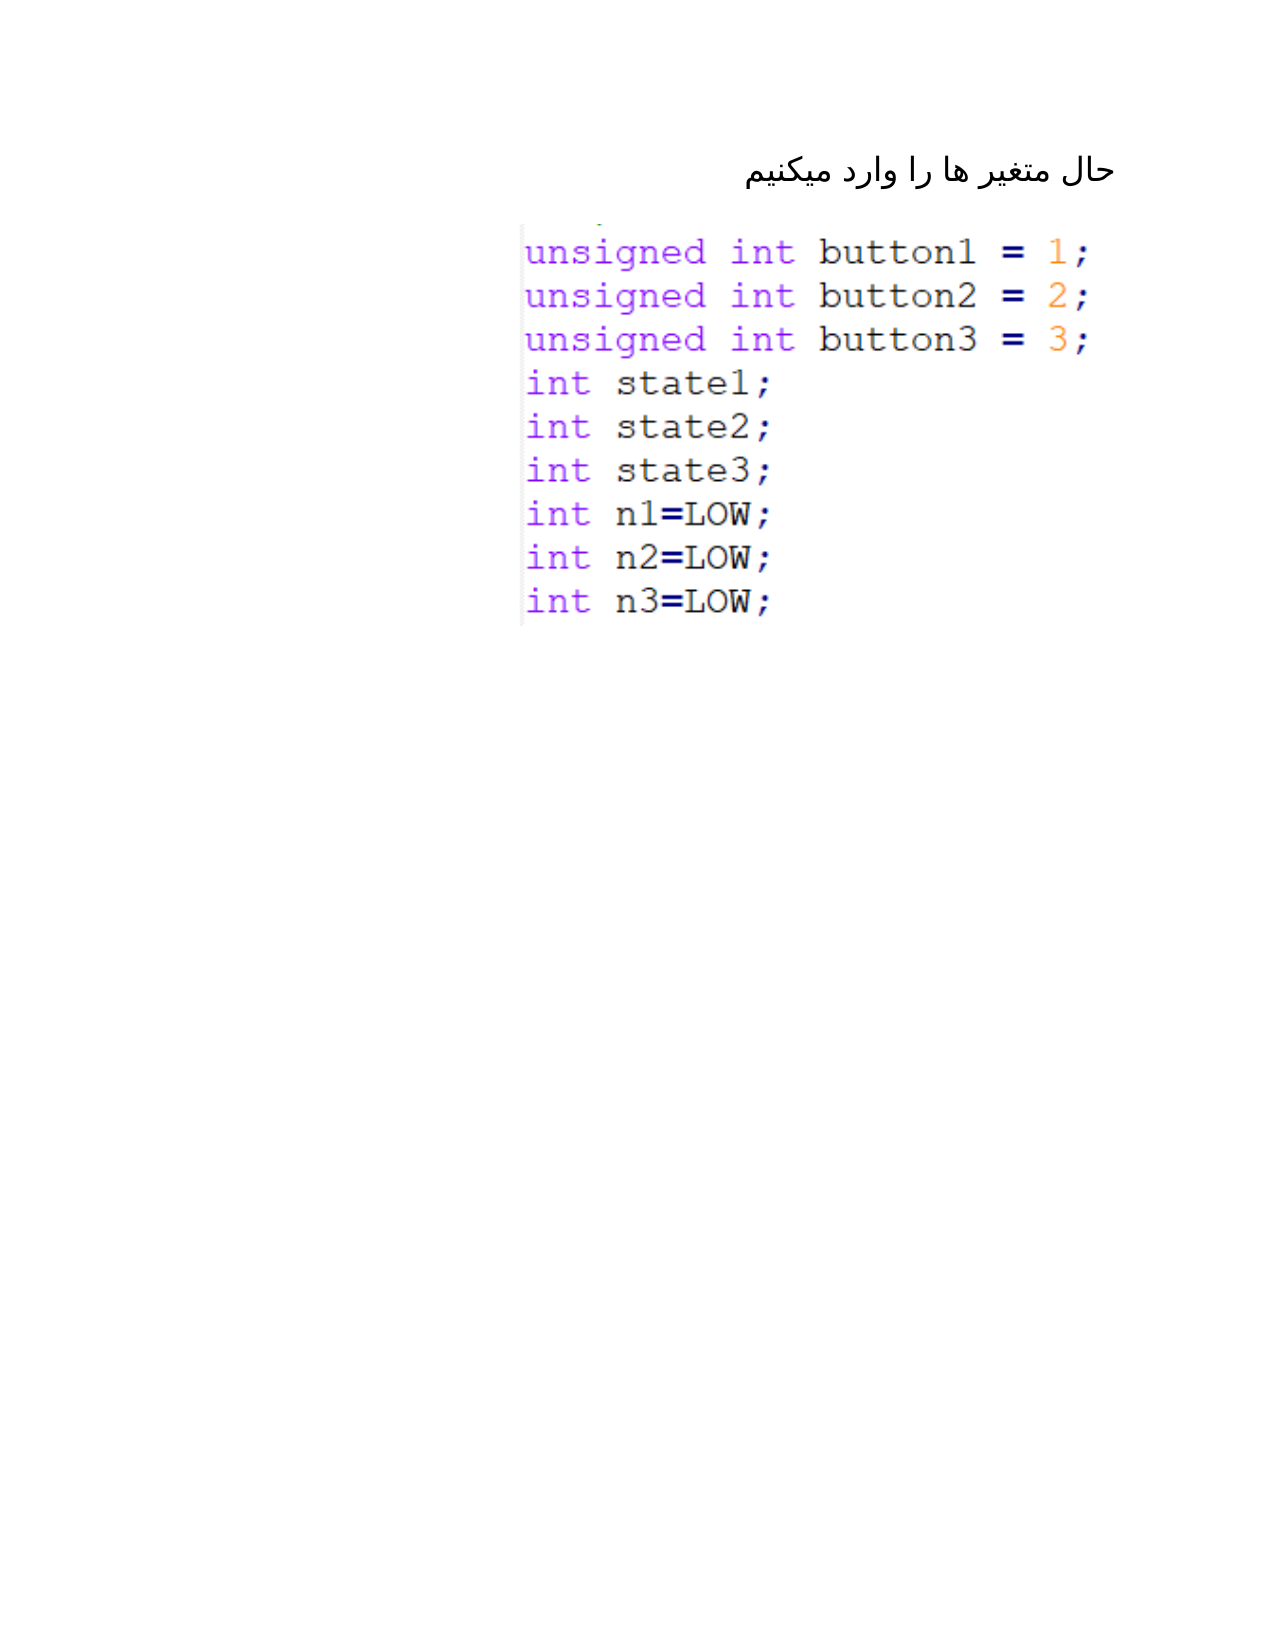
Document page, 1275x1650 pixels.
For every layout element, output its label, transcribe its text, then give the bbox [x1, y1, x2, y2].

text حال متغیر ها را وارد میکنیم [150, 150, 1125, 188]
picture [519, 224, 1125, 626]
